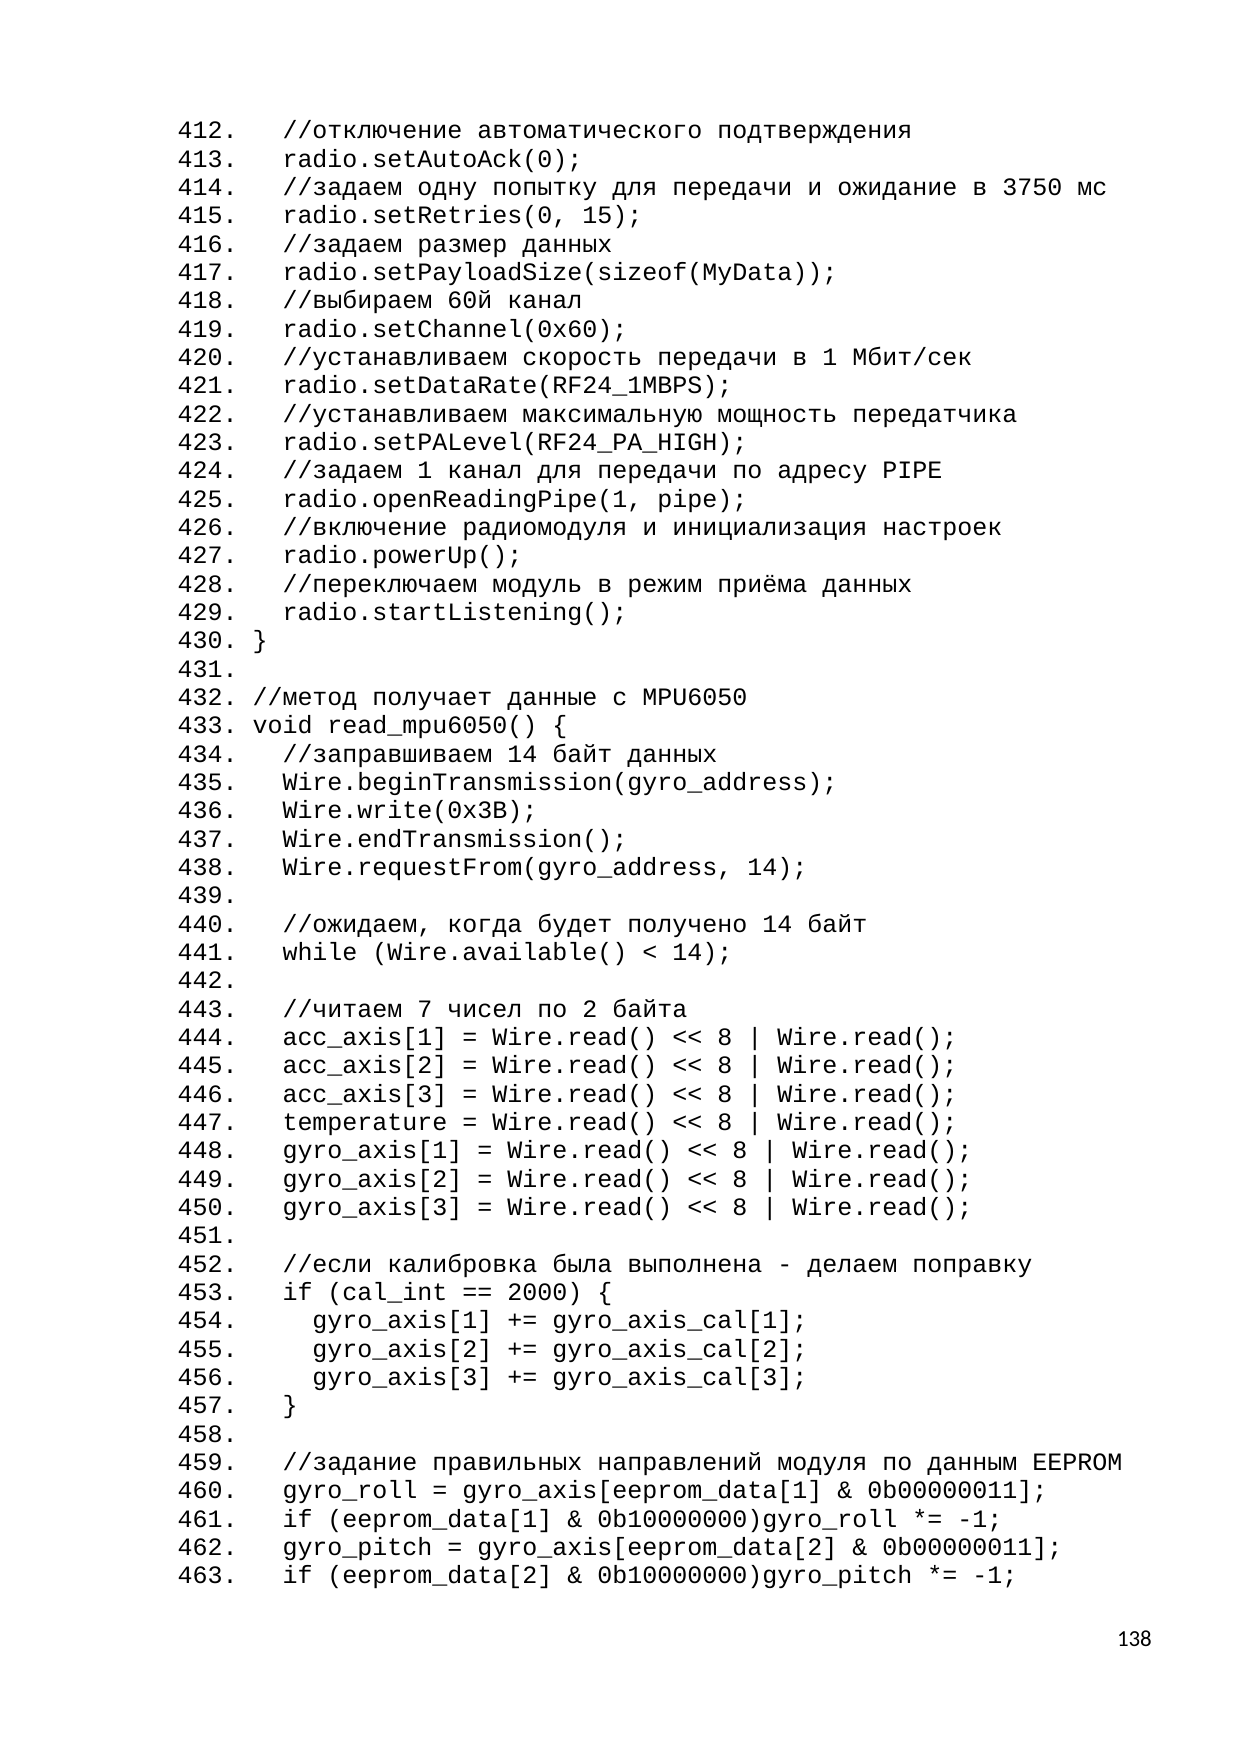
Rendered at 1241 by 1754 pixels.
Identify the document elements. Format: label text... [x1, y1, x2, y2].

text 435. Wire.beginTransmission(gyro_address); [177, 770, 1152, 798]
text 457. } [177, 1393, 1152, 1421]
text 436. Wire.write(0x3B); [177, 798, 1152, 826]
text 459. //задание правильных направлений модуля по данным EEPROM [177, 1450, 1152, 1478]
text 447. temperature = Wire.read() << 8 | Wire.read(); [177, 1110, 1152, 1138]
text 421. radio.setDataRate(RF24_1MBPS); [177, 373, 1152, 401]
text 442. [177, 968, 1152, 996]
text 414. //задаем одну попытку для передачи и ожидание в 3750 мс [177, 175, 1152, 203]
text 434. //заправшиваем 14 байт данных [177, 741, 1152, 770]
text 454. gyro_axis[1] += gyro_axis_cal[1]; [177, 1308, 1152, 1336]
text 455. gyro_axis[2] += gyro_axis_cal[2]; [177, 1336, 1152, 1365]
text 431. [177, 656, 1152, 685]
text 415. radio.setRetries(0, 15); [177, 203, 1152, 231]
text 461. if (eeprom_data[1] & 0b10000000)gyro_roll *= -1; [177, 1506, 1152, 1535]
text 453. if (cal_int == 2000) { [177, 1280, 1152, 1308]
text 460. gyro_roll = gyro_axis[eeprom_data[1] & 0b00000011]; [177, 1478, 1152, 1506]
text 462. gyro_pitch = gyro_axis[eeprom_data[2] & 0b00000011]; [177, 1535, 1152, 1563]
text 439. [177, 883, 1152, 911]
text 418. //выбираем 60й канал [177, 288, 1152, 316]
text 446. acc_axis[3] = Wire.read() << 8 | Wire.read(); [177, 1081, 1152, 1110]
text 458. [177, 1421, 1152, 1450]
text 417. radio.setPayloadSize(sizeof(MyData)); [177, 260, 1152, 288]
text 430. } [177, 628, 1152, 656]
text 426. //включение радиомодуля и инициализация настроек [177, 515, 1152, 543]
text 445. acc_axis[2] = Wire.read() << 8 | Wire.read(); [177, 1053, 1152, 1081]
text 423. radio.setPALevel(RF24_PA_HIGH); [177, 430, 1152, 458]
text 424. //задаем 1 канал для передачи по адресу PIPE [177, 458, 1152, 486]
text 413. radio.setAutoAck(0); [177, 146, 1152, 175]
text 429. radio.startListening(); [177, 600, 1152, 628]
text 443. //читаем 7 чисел по 2 байта [177, 996, 1152, 1025]
text 441. while (Wire.available() < 14); [177, 940, 1152, 968]
text 425. radio.openReadingPipe(1, pipe); [177, 486, 1152, 515]
text 412. //отключение автоматического подтверждения [177, 118, 1152, 146]
text 444. acc_axis[1] = Wire.read() << 8 | Wire.read(); [177, 1025, 1152, 1053]
text 449. gyro_axis[2] = Wire.read() << 8 | Wire.read(); [177, 1166, 1152, 1195]
text 448. gyro_axis[1] = Wire.read() << 8 | Wire.read(); [177, 1138, 1152, 1166]
text 420. //устанавливаем скорость передачи в 1 Мбит/сек [177, 345, 1152, 373]
text 456. gyro_axis[3] += gyro_axis_cal[3]; [177, 1365, 1152, 1393]
text 450. gyro_axis[3] = Wire.read() << 8 | Wire.read(); [177, 1195, 1152, 1223]
text 440. //ожидаем, когда будет получено 14 байт [177, 911, 1152, 940]
text 422. //устанавливаем максимальную мощность передатчика [177, 401, 1152, 430]
text 428. //переключаем модуль в режим приёма данных [177, 571, 1152, 600]
text 433. void read_mpu6050() { [177, 713, 1152, 741]
text 427. radio.powerUp(); [177, 543, 1152, 571]
text 437. Wire.endTransmission(); [177, 826, 1152, 855]
text 463. if (eeprom_data[2] & 0b10000000)gyro_pitch *= -1; [177, 1563, 1152, 1591]
text 419. radio.setChannel(0x60); [177, 316, 1152, 345]
text 452. //если калибровка была выполнена - делаем поправку [177, 1251, 1152, 1280]
text 416. //задаем размер данных [177, 231, 1152, 260]
text 451. [177, 1223, 1152, 1251]
text 438. Wire.requestFrom(gyro_address, 14); [177, 855, 1152, 883]
text 432. //метод получает данные с MPU6050 [177, 685, 1152, 713]
